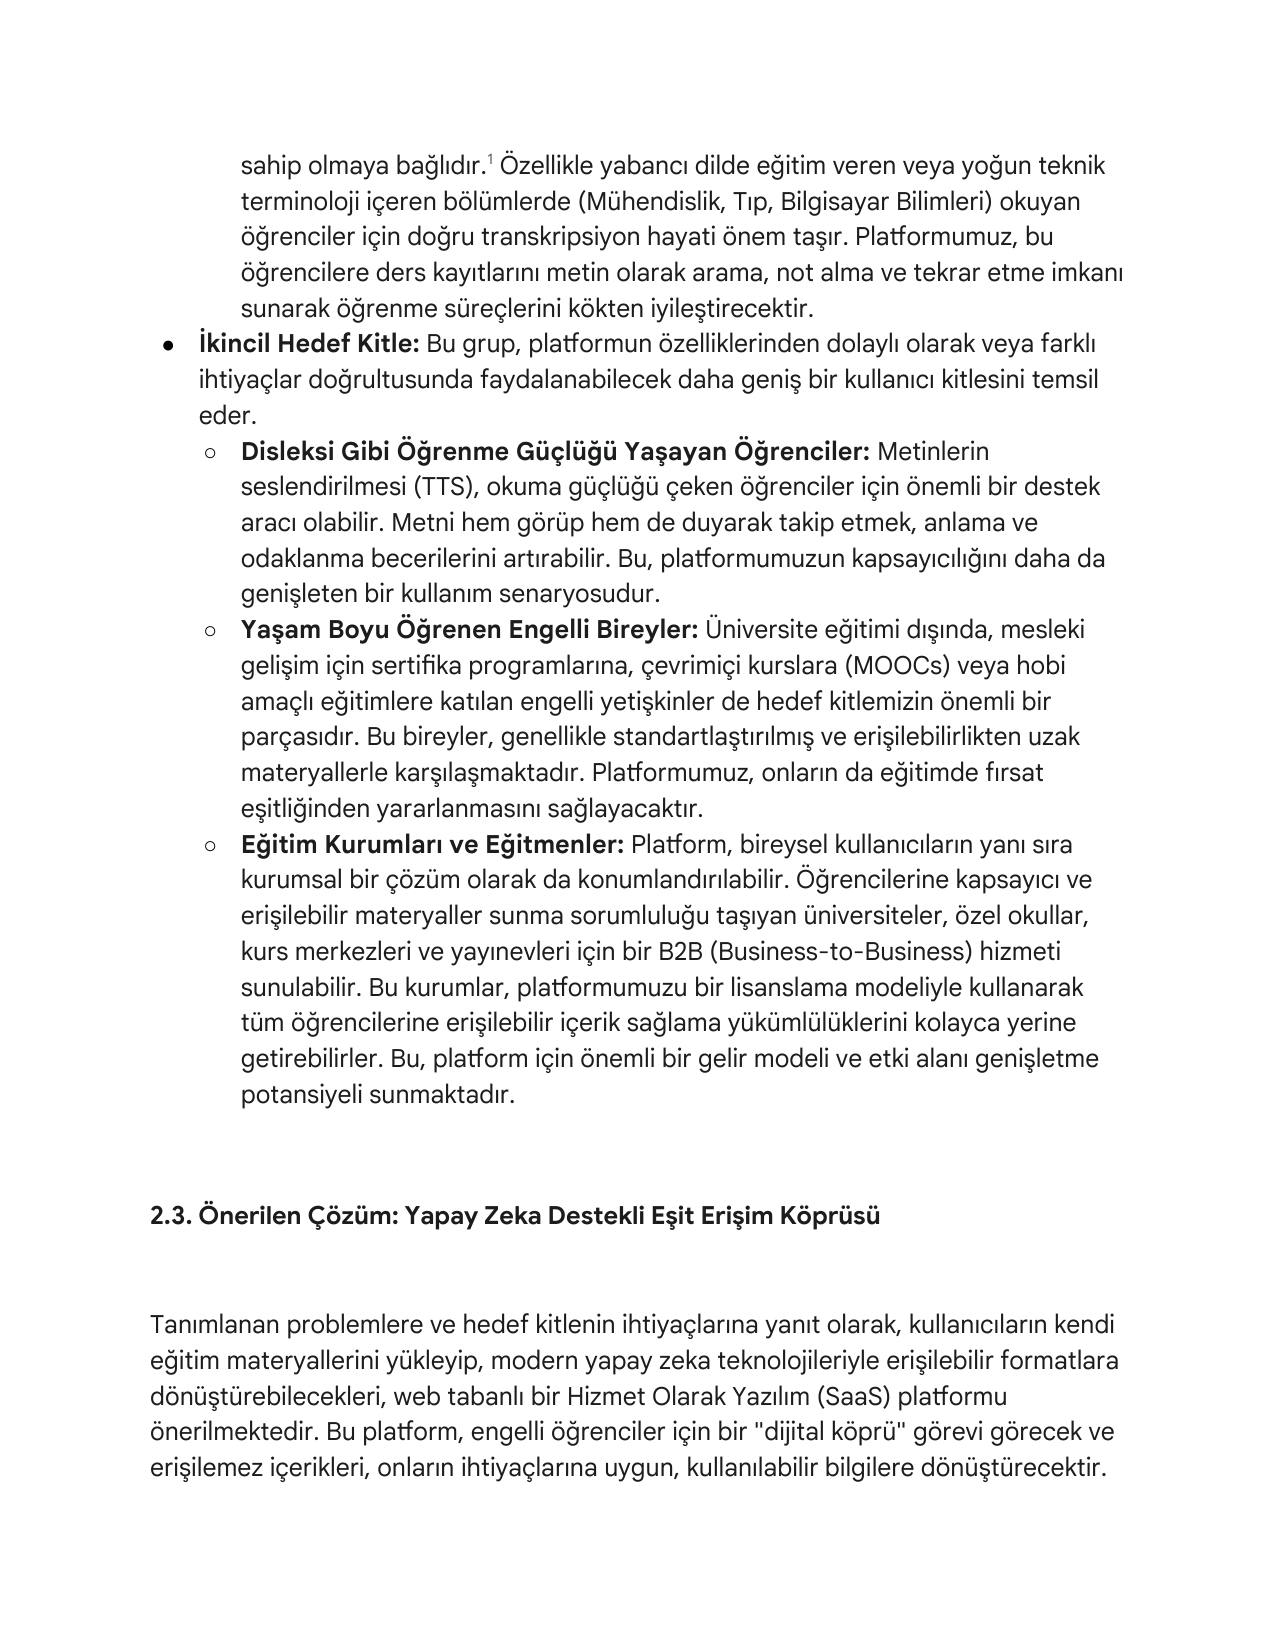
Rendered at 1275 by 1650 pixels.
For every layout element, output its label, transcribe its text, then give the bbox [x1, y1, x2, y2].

list Disleksi Gibi Öğrenme Güçlüğü Yaşayan Öğrenciler: Metinlerin seslendirilmesi (TTS), okuma güçlüğü çeken öğrenciler için önemli bir destek aracı olabilir. Metni hem görüp hem de duyarak takip etmek, anlama ve odaklanma becerilerini artırabilir. Bu, platformumuzun kapsayıcılığını daha da genişleten bir kullanım senaryosudur. [203, 436, 1125, 610]
subtitle 2.3. Önerilen Çözüm: Yapay Zeka Destekli Eşit Erişim Köprüsü [150, 1200, 1125, 1232]
list İkincil Hedef Kitle: Bu grup, platformun özelliklerinden dolaylı olarak veya farklı ihtiyaçlar doğrultusunda faydalanabilecek daha geniş bir kullanıcı kitlesini temsil eder. [161, 329, 1125, 431]
list Yaşam Boyu Öğrenen Engelli Bireyler: Üniversite eğitimi dışında, mesleki gelişim için sertifika programlarına, çevrimiçi kurslara (MOOCs) veya hobi amaçlı eğitimlere katılan engelli yetişkinler de hedef kitlemizin önemli bir parçasıdır. Bu bireyler, genellikle standartlaştırılmış ve erişilebilirlikten uzak materyallerle karşılaşmaktadır. Platformumuz, onların da eğitimde fırsat eşitliğinden yararlanmasını sağlayacaktır. [203, 614, 1125, 824]
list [203, 150, 1125, 324]
list Eğitim Kurumları ve Eğitmenler: Platform, bireysel kullanıcıların yanı sıra kurumsal bir çözüm olarak da konumlandırılabilir. Öğrencilerine kapsayıcı ve erişilebilir materyaller sunma sorumluluğu taşıyan üniversiteler, özel okullar, kurs merkezleri ve yayınevleri için bir B2B (Business-to-Business) hizmeti sunulabilir. Bu kurumlar, platformumuzu bir lisanslama modeliyle kullanarak tüm öğrencilerine erişilebilir içerik sağlama yükümlülüklerini kolayca yerine getirebilirler. Bu, platform için önemli bir gelir modeli ve etki alanı genişletme potansiyeli sunmaktadır. [203, 829, 1125, 1110]
text Tanımlanan problemlere ve hedef kitlenin ihtiyaçlarına yanıt olarak, kullanıcıların kendi eğitim materyallerini yükleyip, modern yapay zeka teknolojileriyle erişilebilir formatlara dönüştürebilecekleri, web tabanlı bir Hizmet Olarak Yazılım (SaaS) platformu önerilmektedir. Bu platform, engelli öğrenciler için bir "dijital köprü" görevi görecek ve erişilemez içerikleri, onların ihtiyaçlarına uygun, kullanılabilir bilgilere dönüştürecektir. [150, 1309, 1125, 1484]
